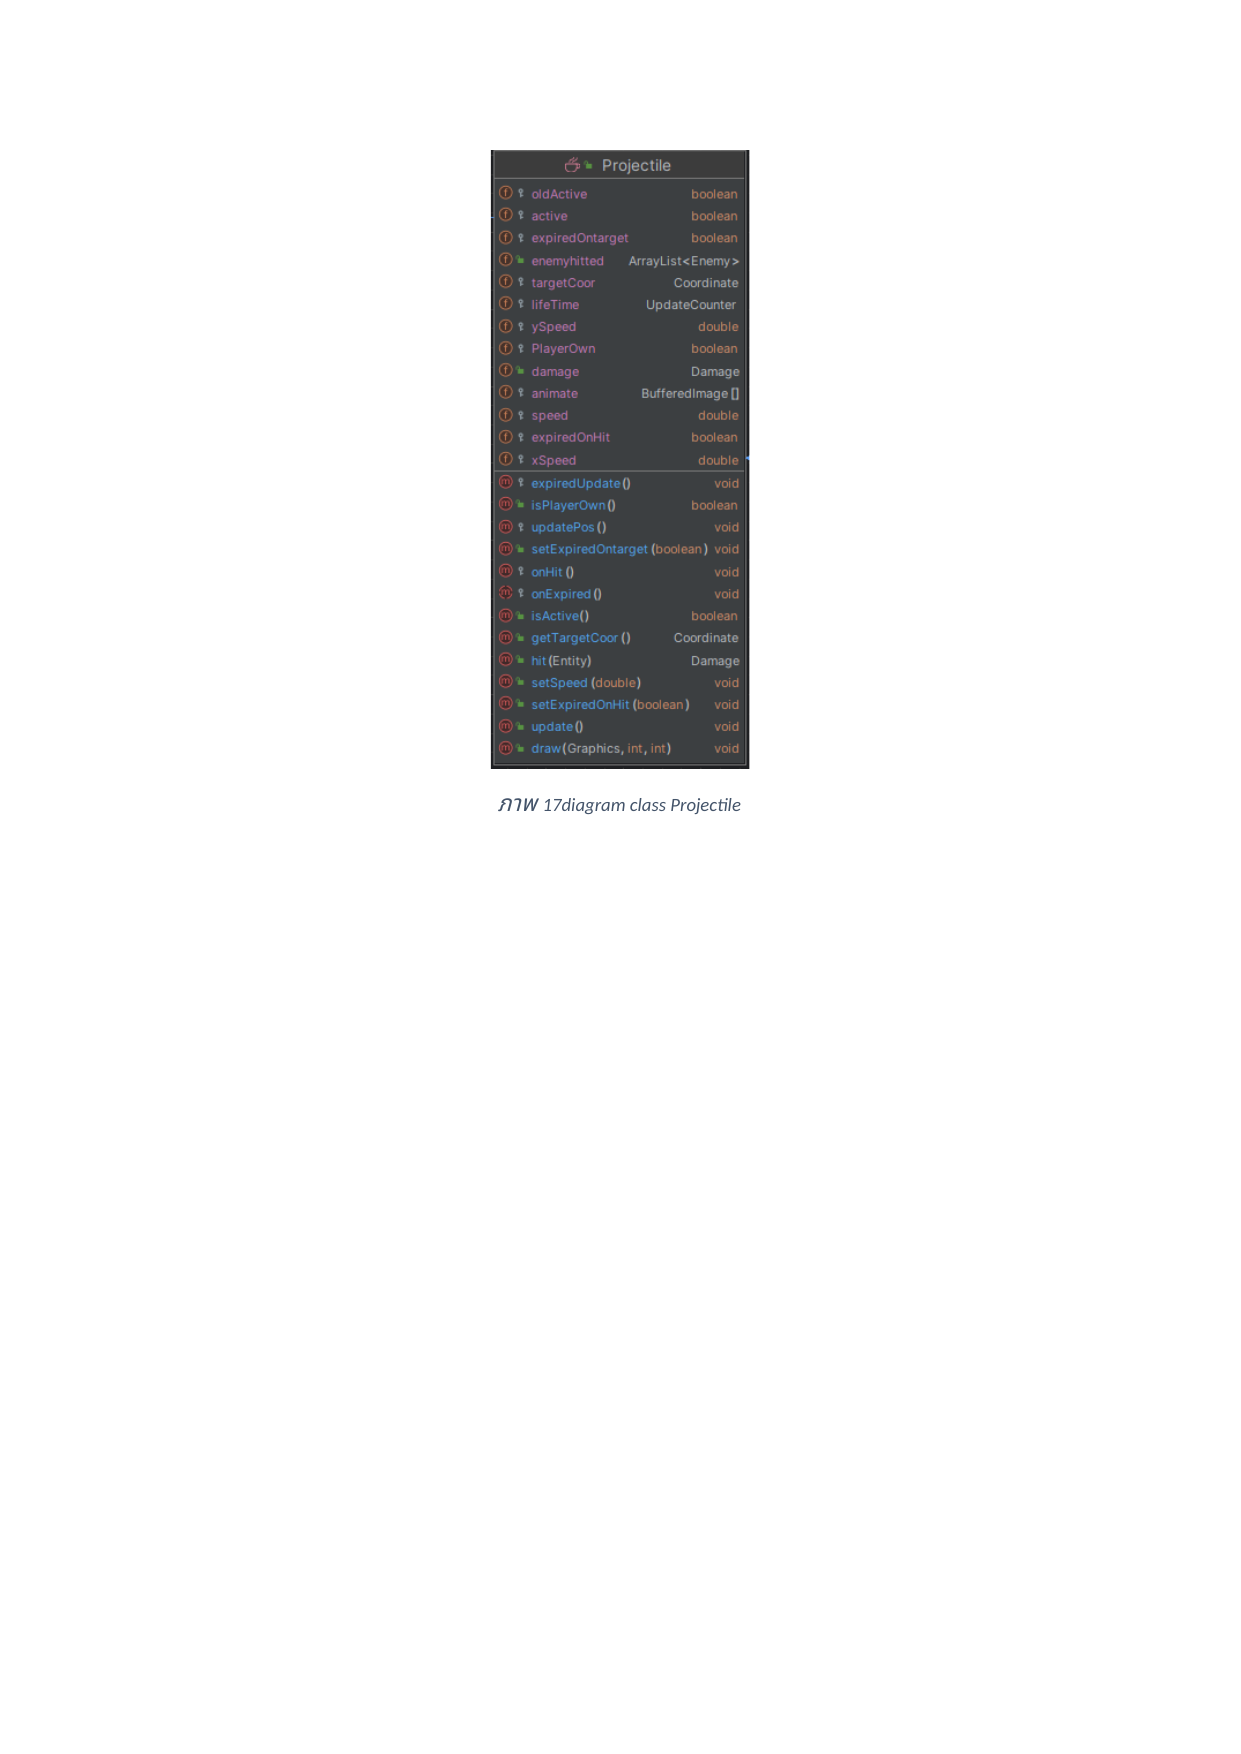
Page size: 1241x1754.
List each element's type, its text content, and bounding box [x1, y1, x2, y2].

text ภาพ 17diagram class Projectile [150, 787, 1090, 821]
picture [490, 150, 750, 769]
